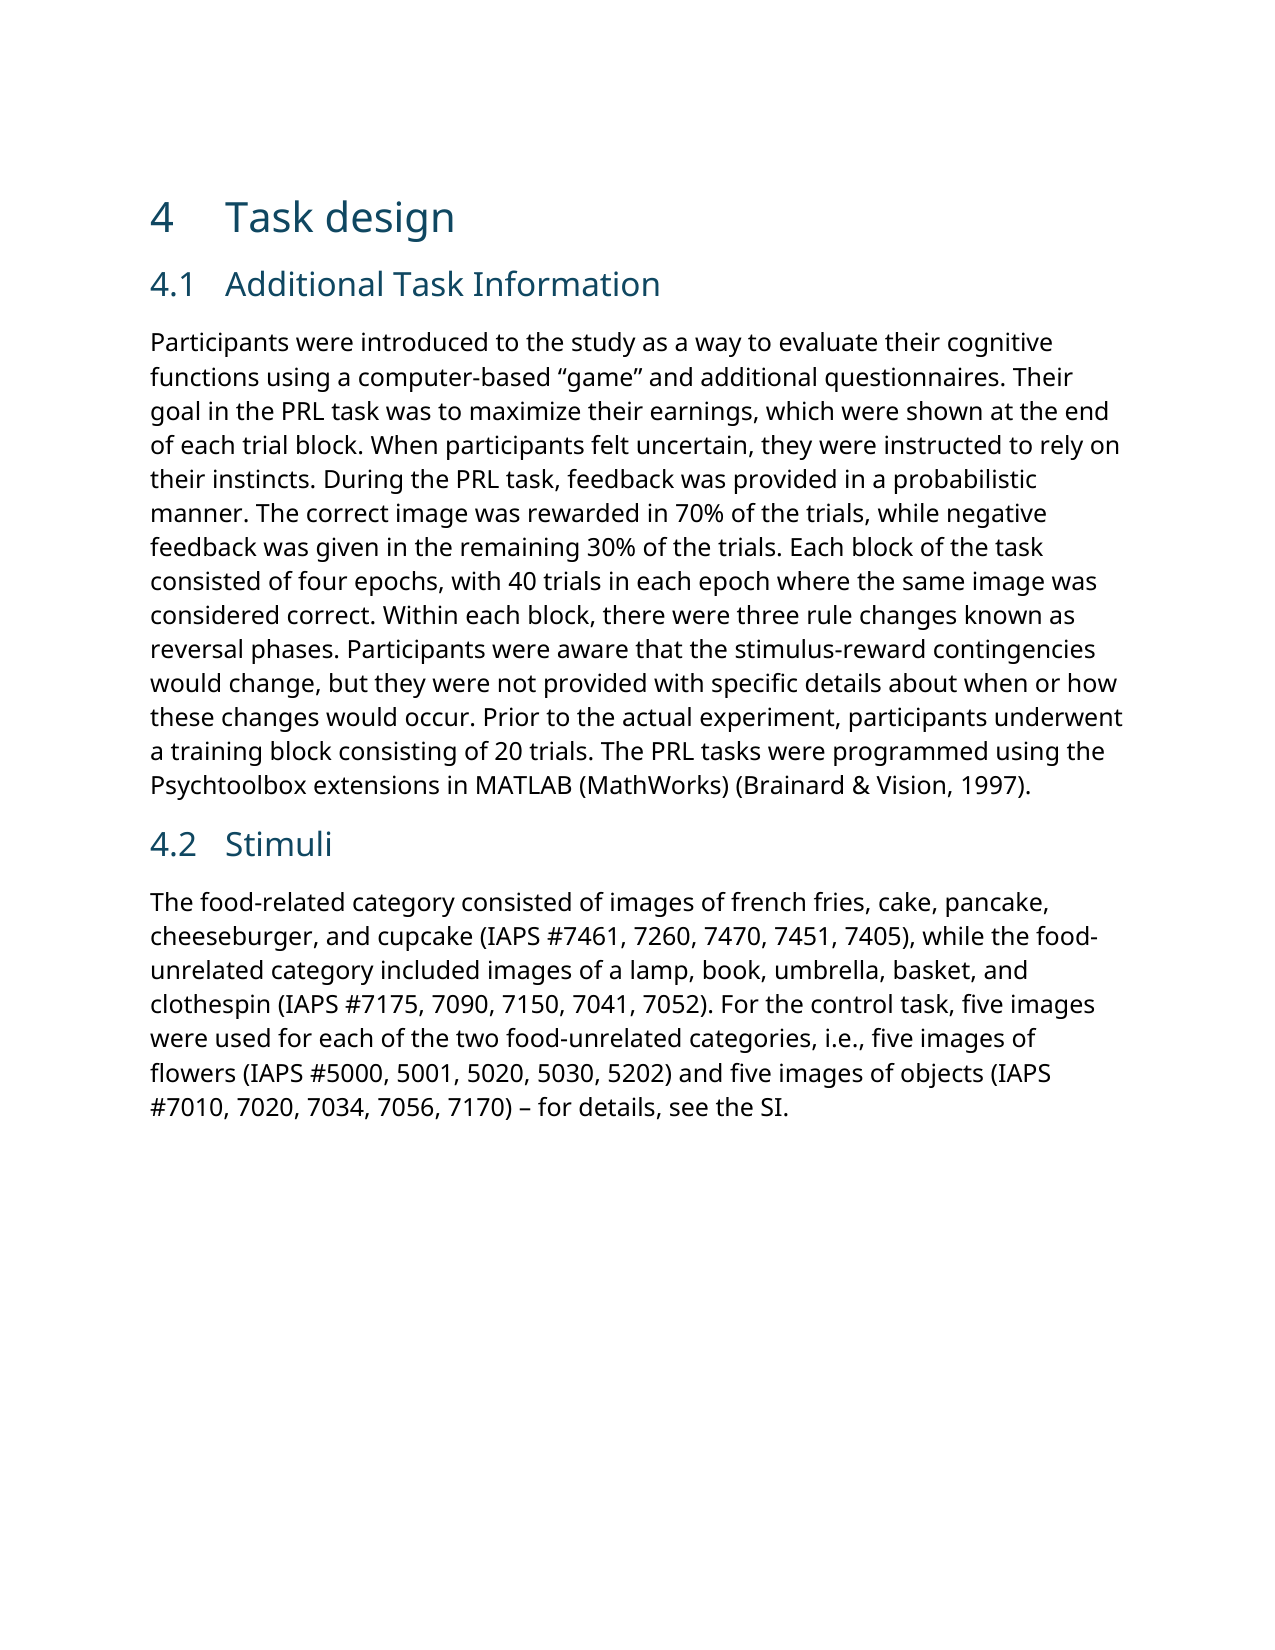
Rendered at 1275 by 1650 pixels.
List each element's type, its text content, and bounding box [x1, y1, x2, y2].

text Participants were introduced to the study as a way to evaluate their cognitive functions using a computer-based “game” and additional questionnaires. Their goal in the PRL task was to maximize their earnings, which were shown at the end of each trial block. When participants felt uncertain, they were instructed to rely on their instincts. During the PRL task, feedback was provided in a probabilistic manner. The correct image was rewarded in 70% of the trials, while negative feedback was given in the remaining 30% of the trials. Each block of the task consisted of four epochs, with 40 trials in each epoch where the same image was considered correct. Within each block, there were three rule changes known as reversal phases. Participants were aware that the stimulus-reward contingencies would change, but they were not provided with specific details about when or how these changes would occur. Prior to the actual experiment, participants underwent a training block consisting of 20 trials. The PRL tasks were programmed using the Psychtoolbox extensions in MATLAB (MathWorks) (Brainard & Vision, 1997). [150, 325, 1125, 802]
subtitle 4 Task design [150, 187, 1125, 244]
subtitle 4.2 Stimuli [150, 821, 1125, 866]
subtitle 4.1 Additional Task Information [150, 261, 1125, 306]
text The food-related category consisted of images of french fries, cake, pancake, cheeseburger, and cupcake (IAPS #7461, 7260, 7470, 7451, 7405), while the food-unrelated category included images of a lamp, book, umbrella, basket, and clothespin (IAPS #7175, 7090, 7150, 7041, 7052). For the control task, five images were used for each of the two food-unrelated categories, i.e., five images of flowers (IAPS #5000, 5001, 5020, 5030, 5202) and five images of objects (IAPS #7010, 7020, 7034, 7056, 7170) – for details, see the SI. [150, 885, 1125, 1123]
